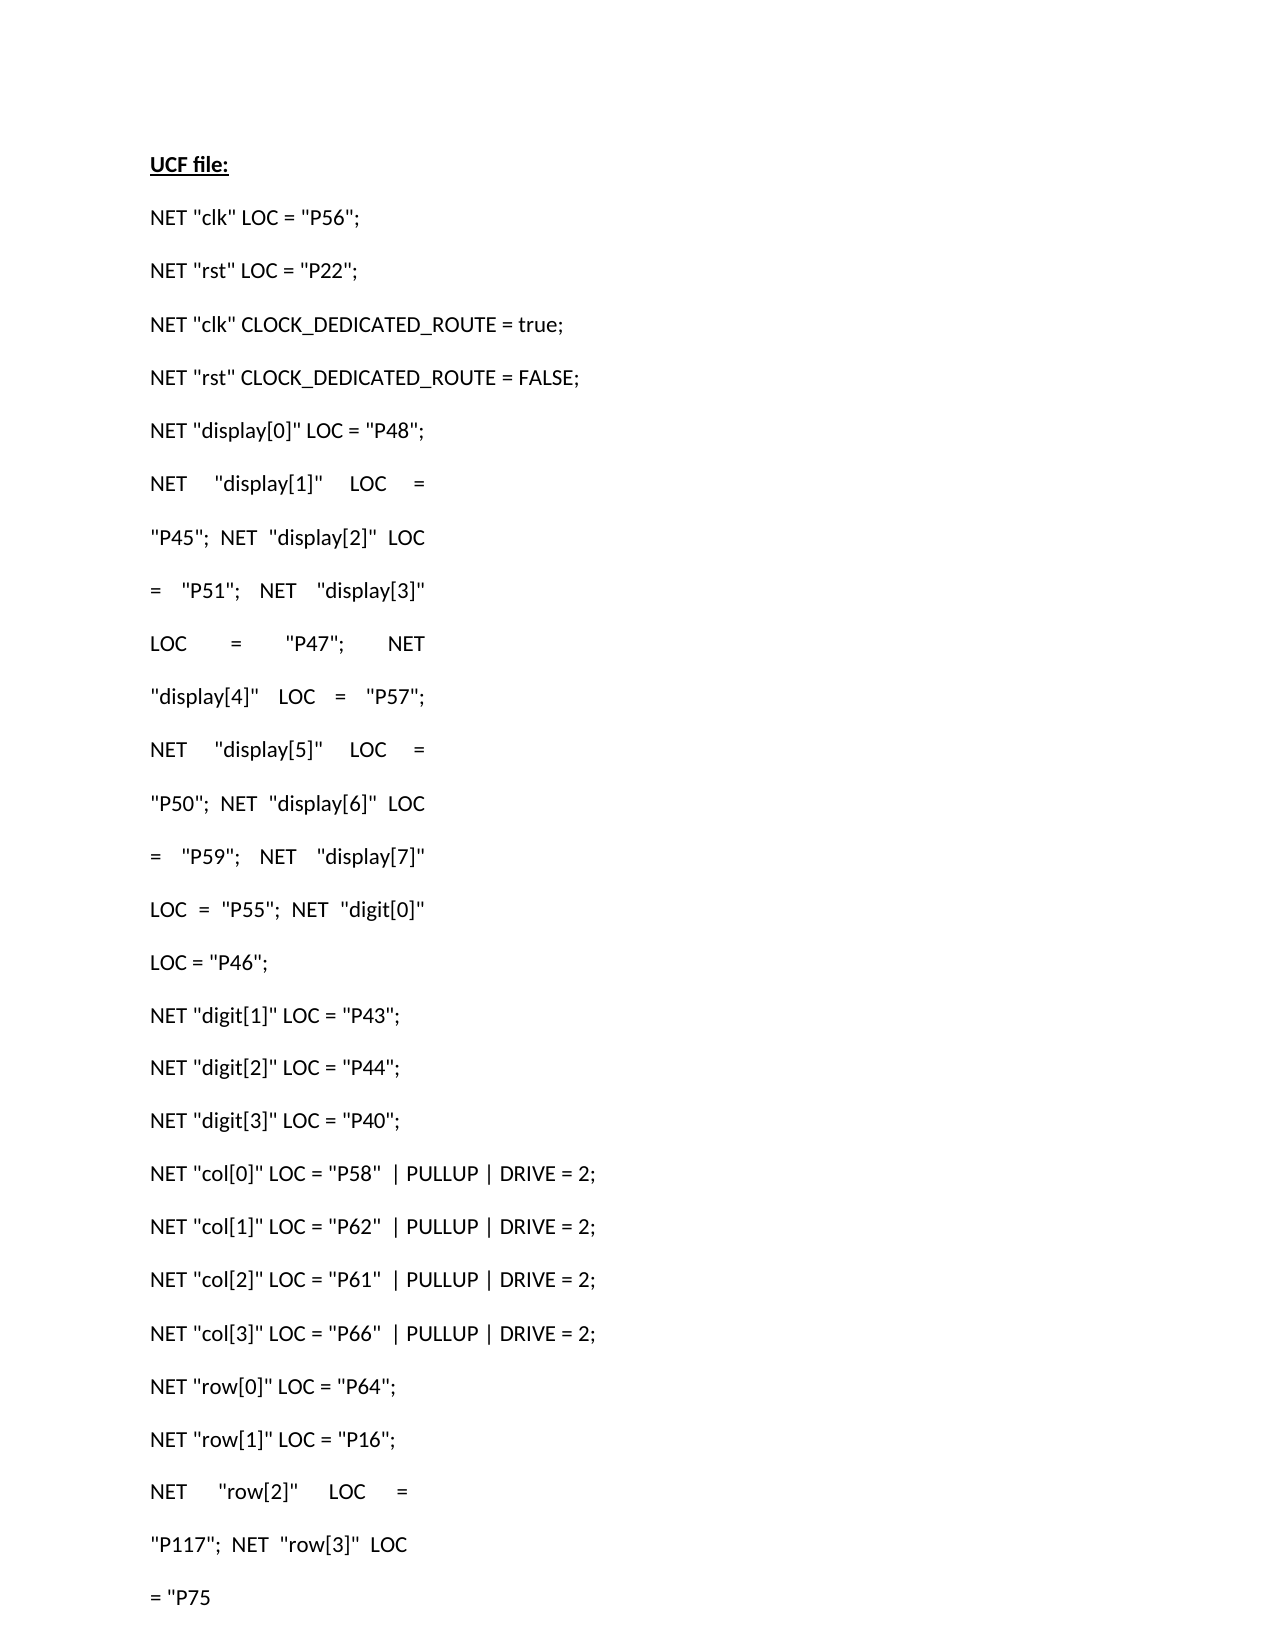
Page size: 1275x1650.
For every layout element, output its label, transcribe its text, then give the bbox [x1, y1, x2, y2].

subtitle UCF file: [150, 150, 1131, 178]
text NET "clk" CLOCK_DEDICATED_ROUTE = true; NET "rst" CLOCK_DEDICATED_ROUTE = FALSE; NET "display[0]" LOC = "P48"; [150, 310, 582, 444]
text NET "display[1]" LOC = "P45"; NET "display[2]" LOC = "P51"; NET "display[3]" LOC = "P47"; NET "display[4]" LOC = "P57"; NET "display[5]" LOC = "P50"; NET "display[6]" LOC = "P59"; NET "display[7]" LOC = "P55"; NET "digit[0]" LOC = "P46"; [150, 469, 425, 976]
text NET "col[0]" LOC = "P58" | PULLUP | DRIVE = 2; NET "col[1]" LOC = "P62" | PULLUP | DRIVE = 2; NET "col[2]" LOC = "P61" | PULLUP | DRIVE = 2; NET "col[3]" LOC = "P66" | PULLUP | DRIVE = 2; NET "row[0]" LOC = "P64"; [150, 1159, 596, 1400]
text NET "row[2]" LOC = "P117"; NET "row[3]" LOC = "P75 [150, 1477, 408, 1611]
text NET "digit[1]" LOC = "P43"; [150, 1002, 1131, 1028]
text NET "clk" LOC = "P56"; NET "rst" LOC = "P22"; [150, 203, 390, 284]
text NET "row[1]" LOC = "P16"; [150, 1425, 1131, 1452]
text NET "digit[2]" LOC = "P44"; [150, 1053, 1131, 1081]
text NET "digit[3]" LOC = "P40"; [150, 1106, 1131, 1134]
